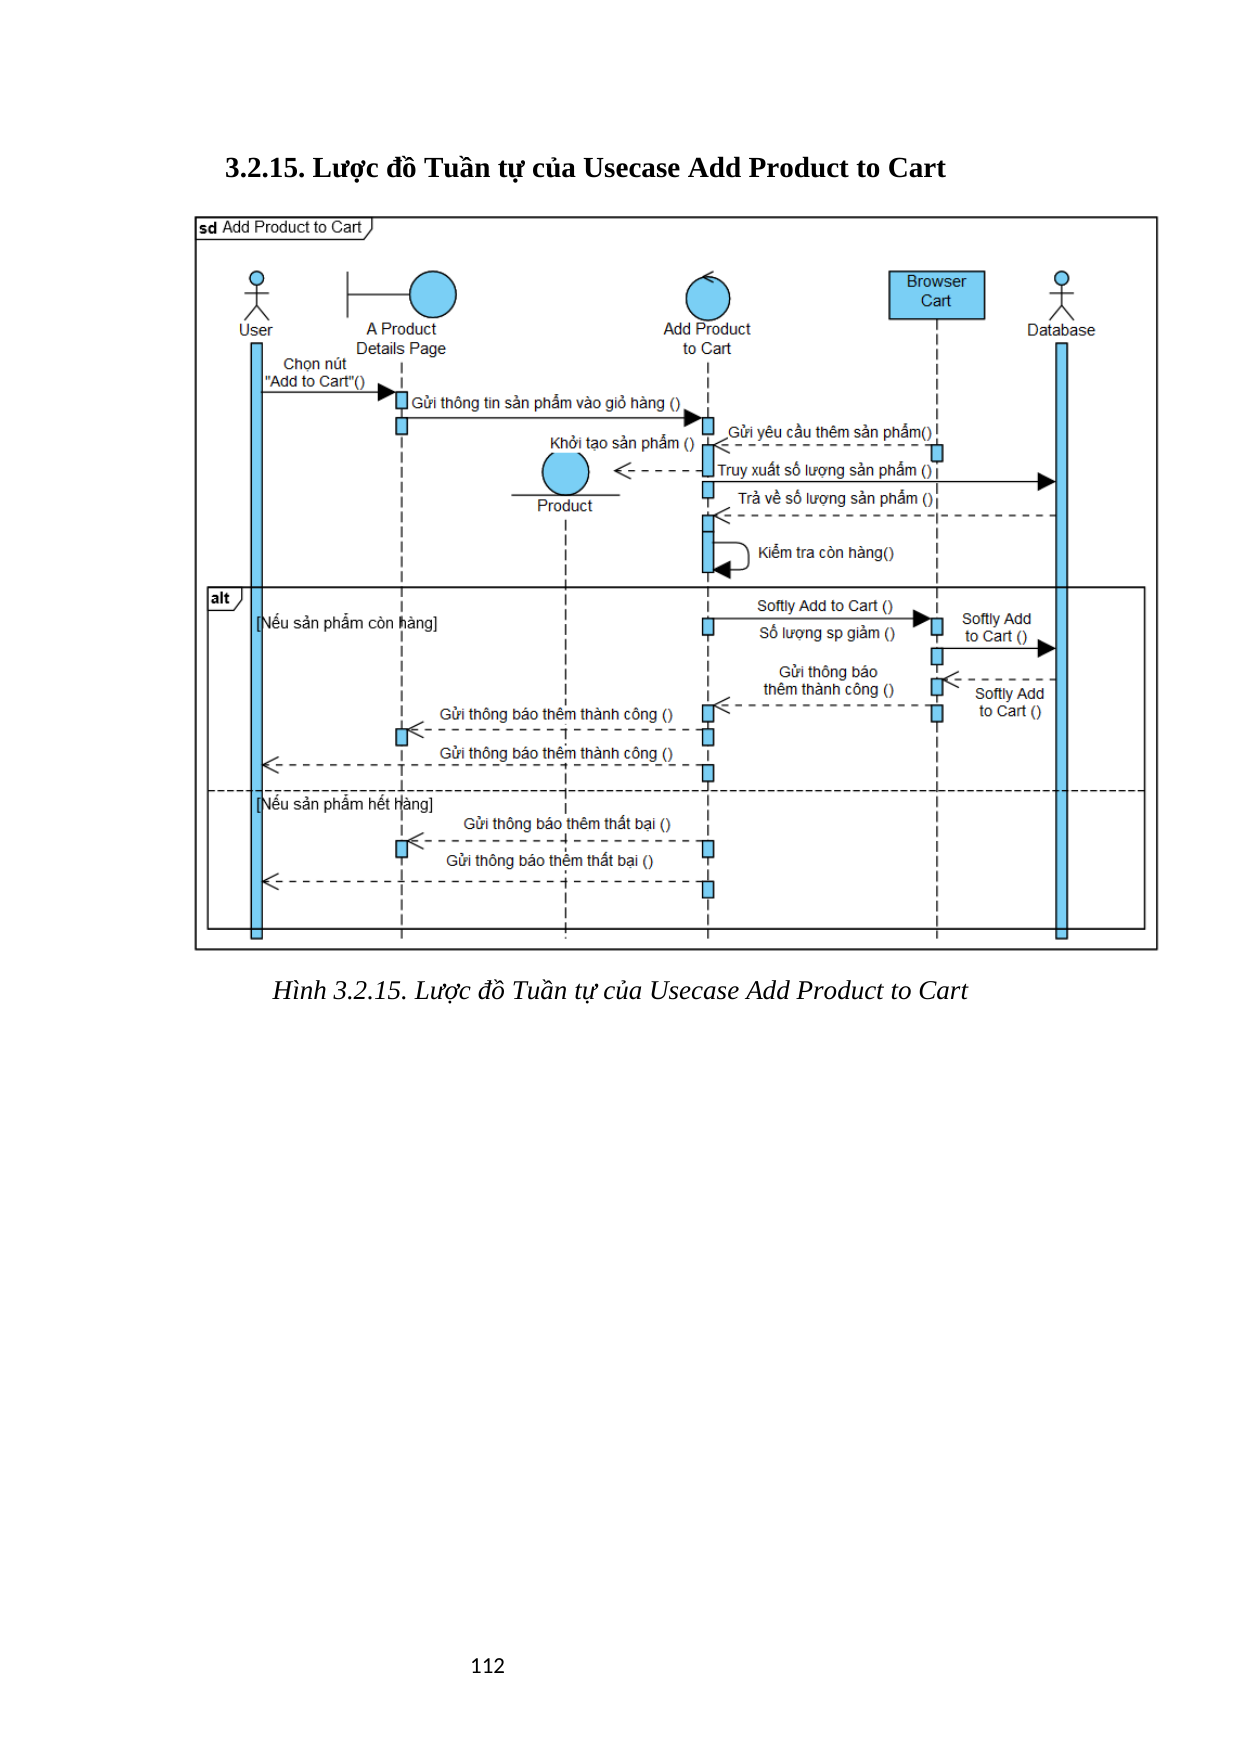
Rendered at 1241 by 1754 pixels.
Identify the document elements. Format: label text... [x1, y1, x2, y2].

text Hình 3.2.15. Lược đồ Tuần tự của Usecase Add Product to Cart [187, 974, 1053, 1006]
subtitle 3.2.15. Lược đồ Tuần tự của Usecase Add Product to Cart [187, 150, 1053, 183]
picture [187, 212, 1167, 956]
